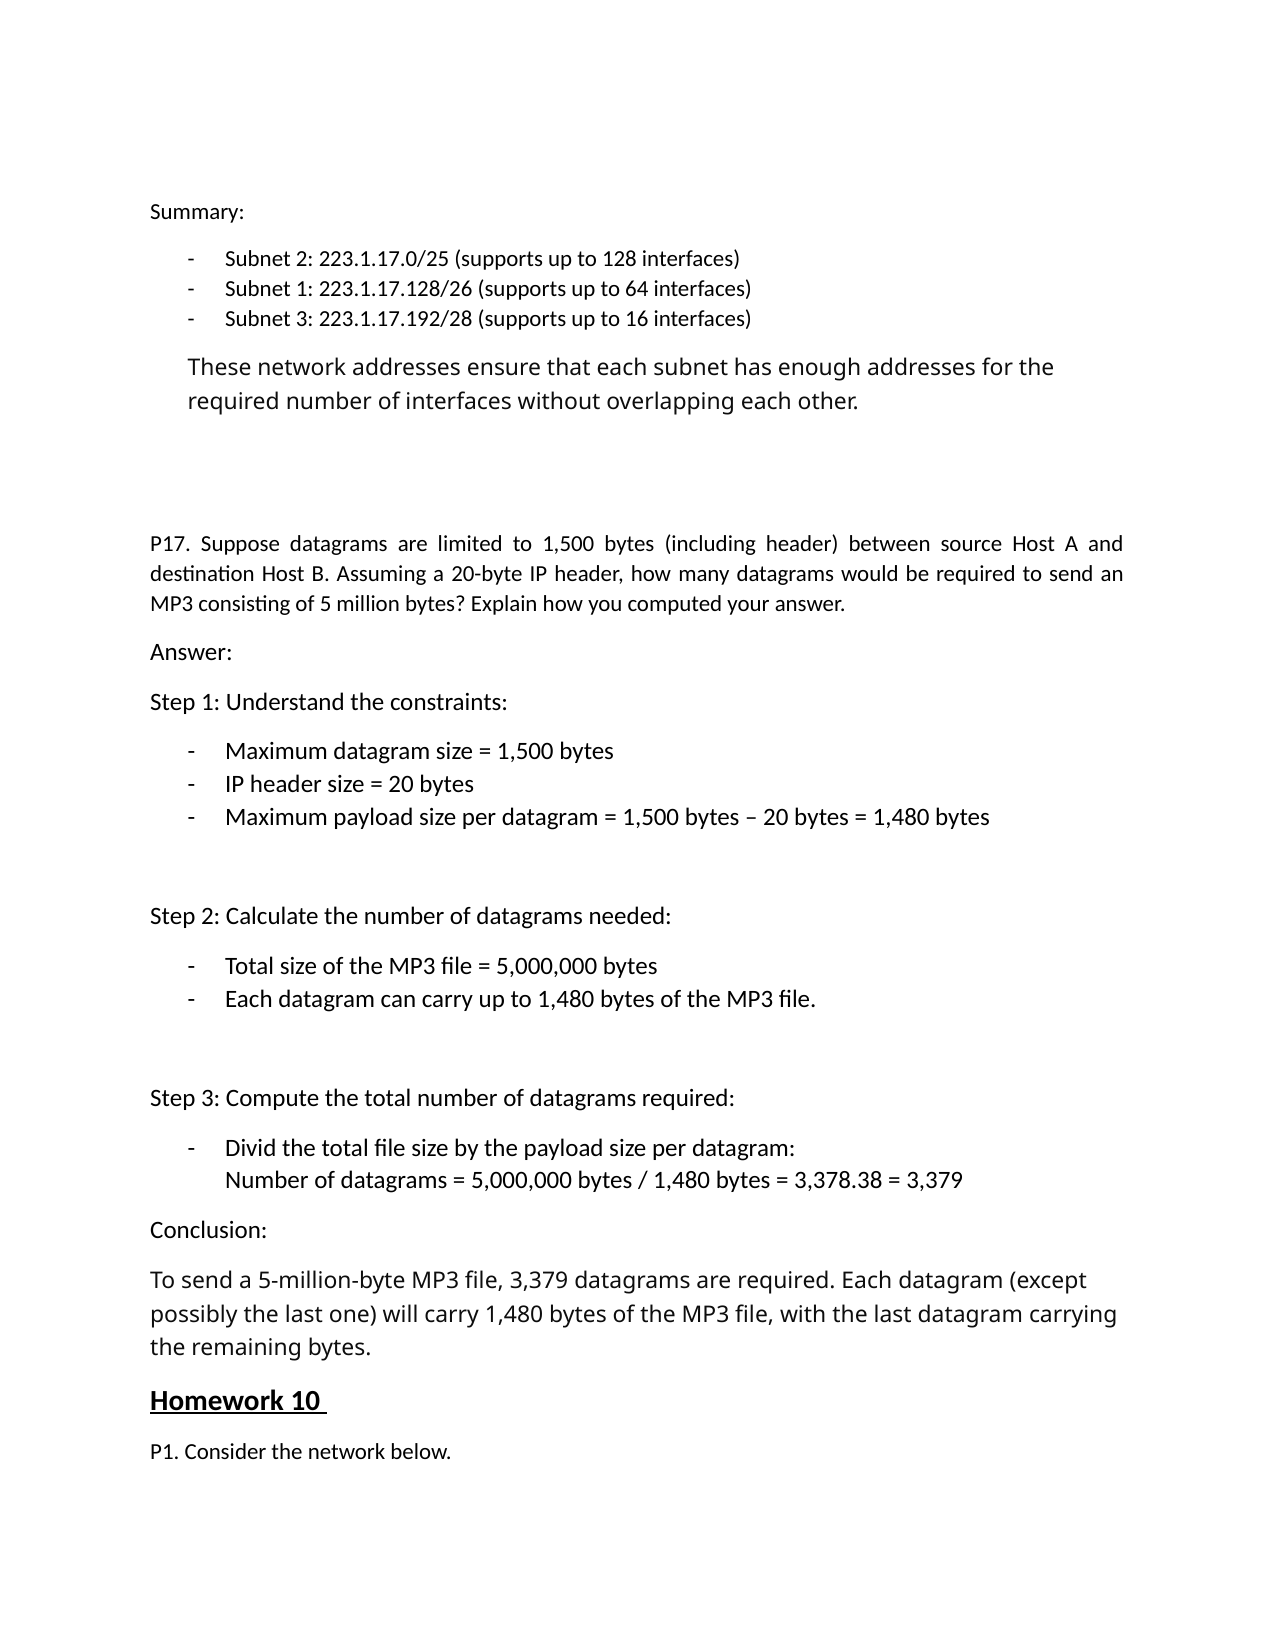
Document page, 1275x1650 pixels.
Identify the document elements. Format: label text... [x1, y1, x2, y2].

list Total size of the MP3 file = 5,000,000 bytes [187, 950, 1125, 981]
text To send a 5-million-byte MP3 file, 3,379 datagrams are required. Each datagram (except possibly the last one) will carry 1,480 bytes of the MP3 file, with the last datagram carrying the remaining bytes. [150, 1264, 1125, 1362]
text Conclusion: [150, 1214, 1125, 1245]
text Answer: [150, 636, 1125, 667]
list Maximum datagram size = 1,500 bytes [187, 735, 1125, 766]
list IP header size = 20 bytes [187, 768, 1125, 799]
text Summary: [150, 197, 1125, 225]
list Subnet 3: 223.1.17.192/28 (supports up to 16 interfaces) [187, 304, 1125, 332]
list Subnet 1: 223.1.17.128/26 (supports up to 64 interfaces) [187, 274, 1125, 302]
text Step 1: Understand the constraints: [150, 686, 1125, 716]
list Subnet 2: 223.1.17.0/25 (supports up to 128 interfaces) [187, 244, 1125, 272]
text P1. Consider the network below. [150, 1437, 1125, 1465]
list Each datagram can carry up to 1,480 bytes of the MP3 file. [187, 983, 1125, 1013]
text Step 3: Compute the total number of datagrams required: [150, 1082, 1125, 1113]
text P17. Suppose datagrams are limited to 1,500 bytes (including header) between source Host A and destination Host B. Assuming a 20-byte IP header, how many datagrams would be required to send an MP3 consisting of 5 million bytes? Explain how you computed your answer. [150, 529, 1125, 617]
text Step 2: Calculate the number of datagrams needed: [150, 900, 1125, 931]
list Maximum payload size per datagram = 1,500 bytes – 20 bytes = 1,480 bytes [187, 801, 1125, 832]
text Homework 10 [150, 1382, 1125, 1417]
list Number of datagrams = 5,000,000 bytes / 1,480 bytes = 3,378.38 = 3,379 [225, 1164, 1125, 1195]
text These network addresses ensure that each subnet has enough addresses for the required number of interfaces without overlapping each other. [187, 351, 1125, 416]
list Divid the total file size by the payload size per datagram: [187, 1132, 1125, 1162]
